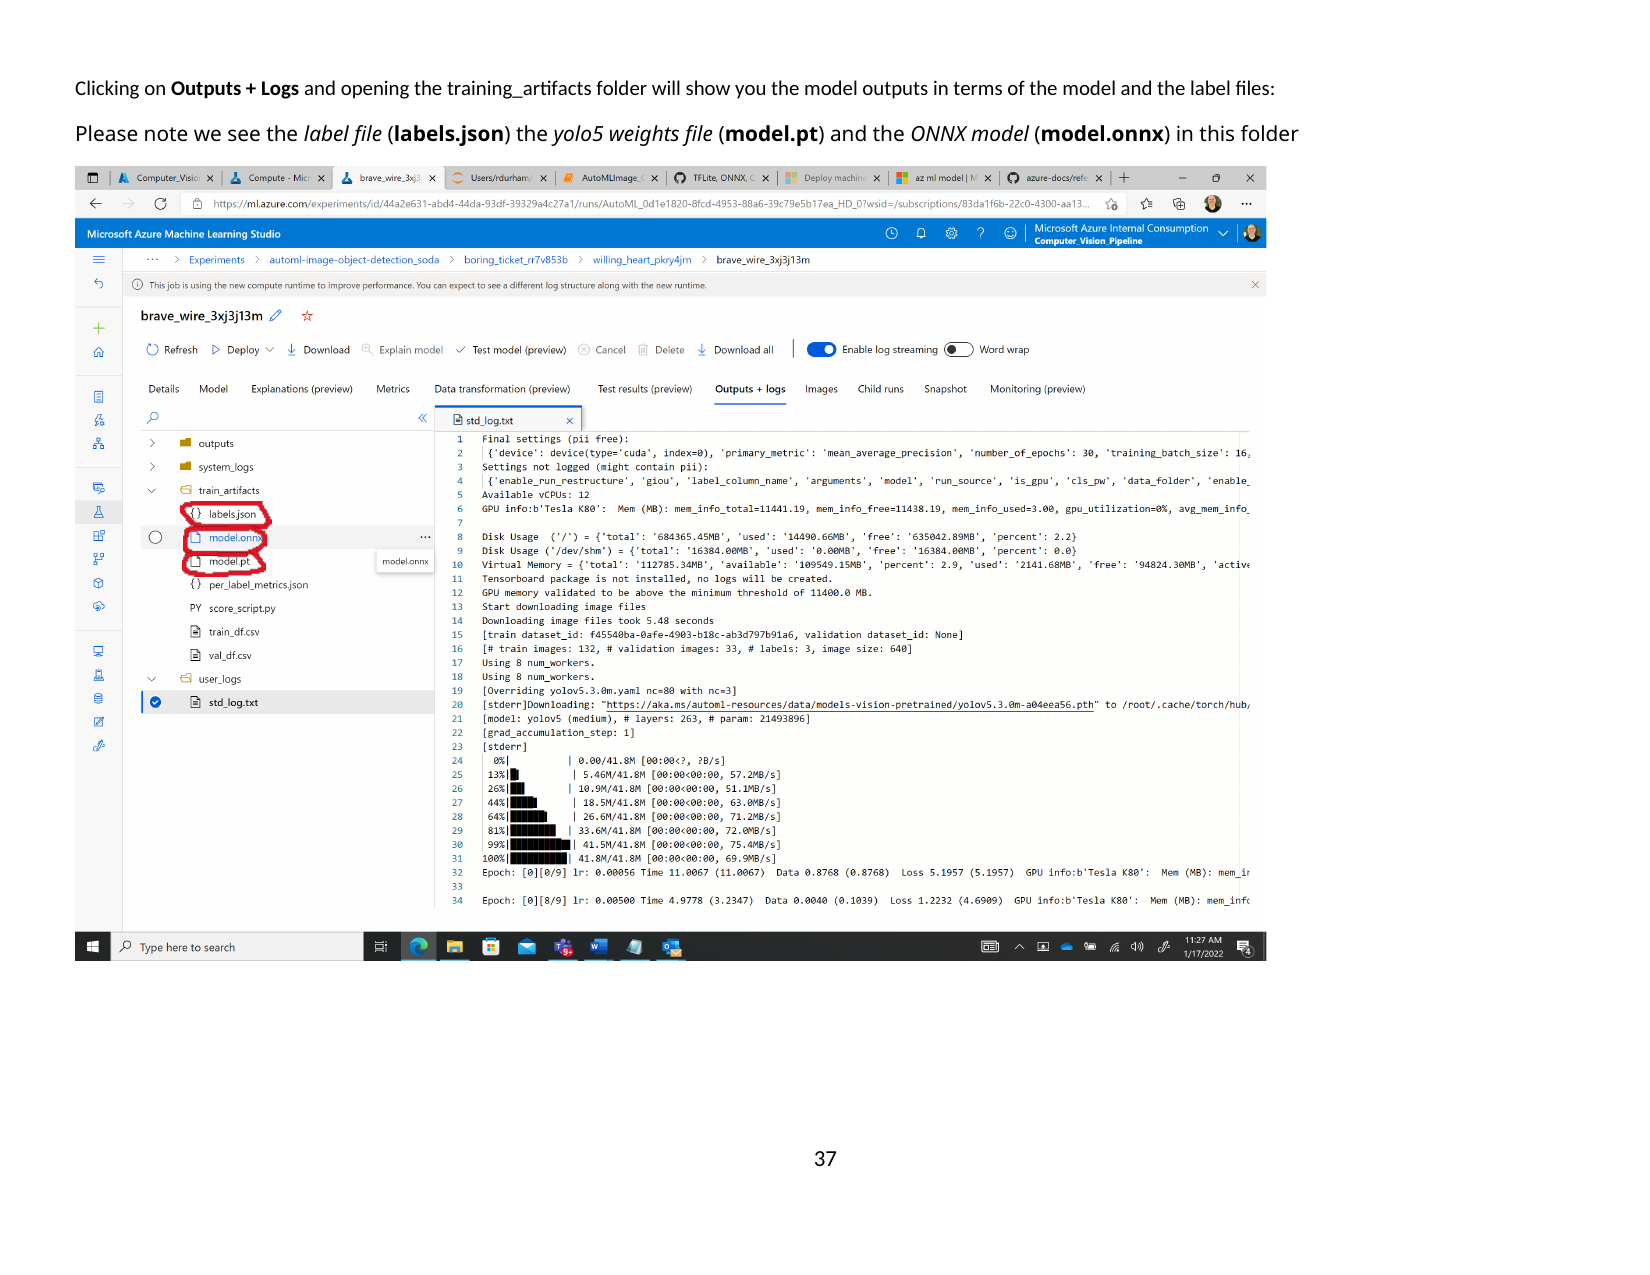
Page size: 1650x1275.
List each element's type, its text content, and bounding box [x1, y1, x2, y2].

text Clicking on Outputs + Logs and opening the training_artifacts folder will show you the model outputs in terms of the model and the label files: [75, 75, 1575, 100]
text Please note we see the label file (labels.json) the yolo5 weights file (model.pt) and the ONNX model (model.onnx) in this folder [75, 119, 1575, 147]
picture [75, 166, 1267, 961]
